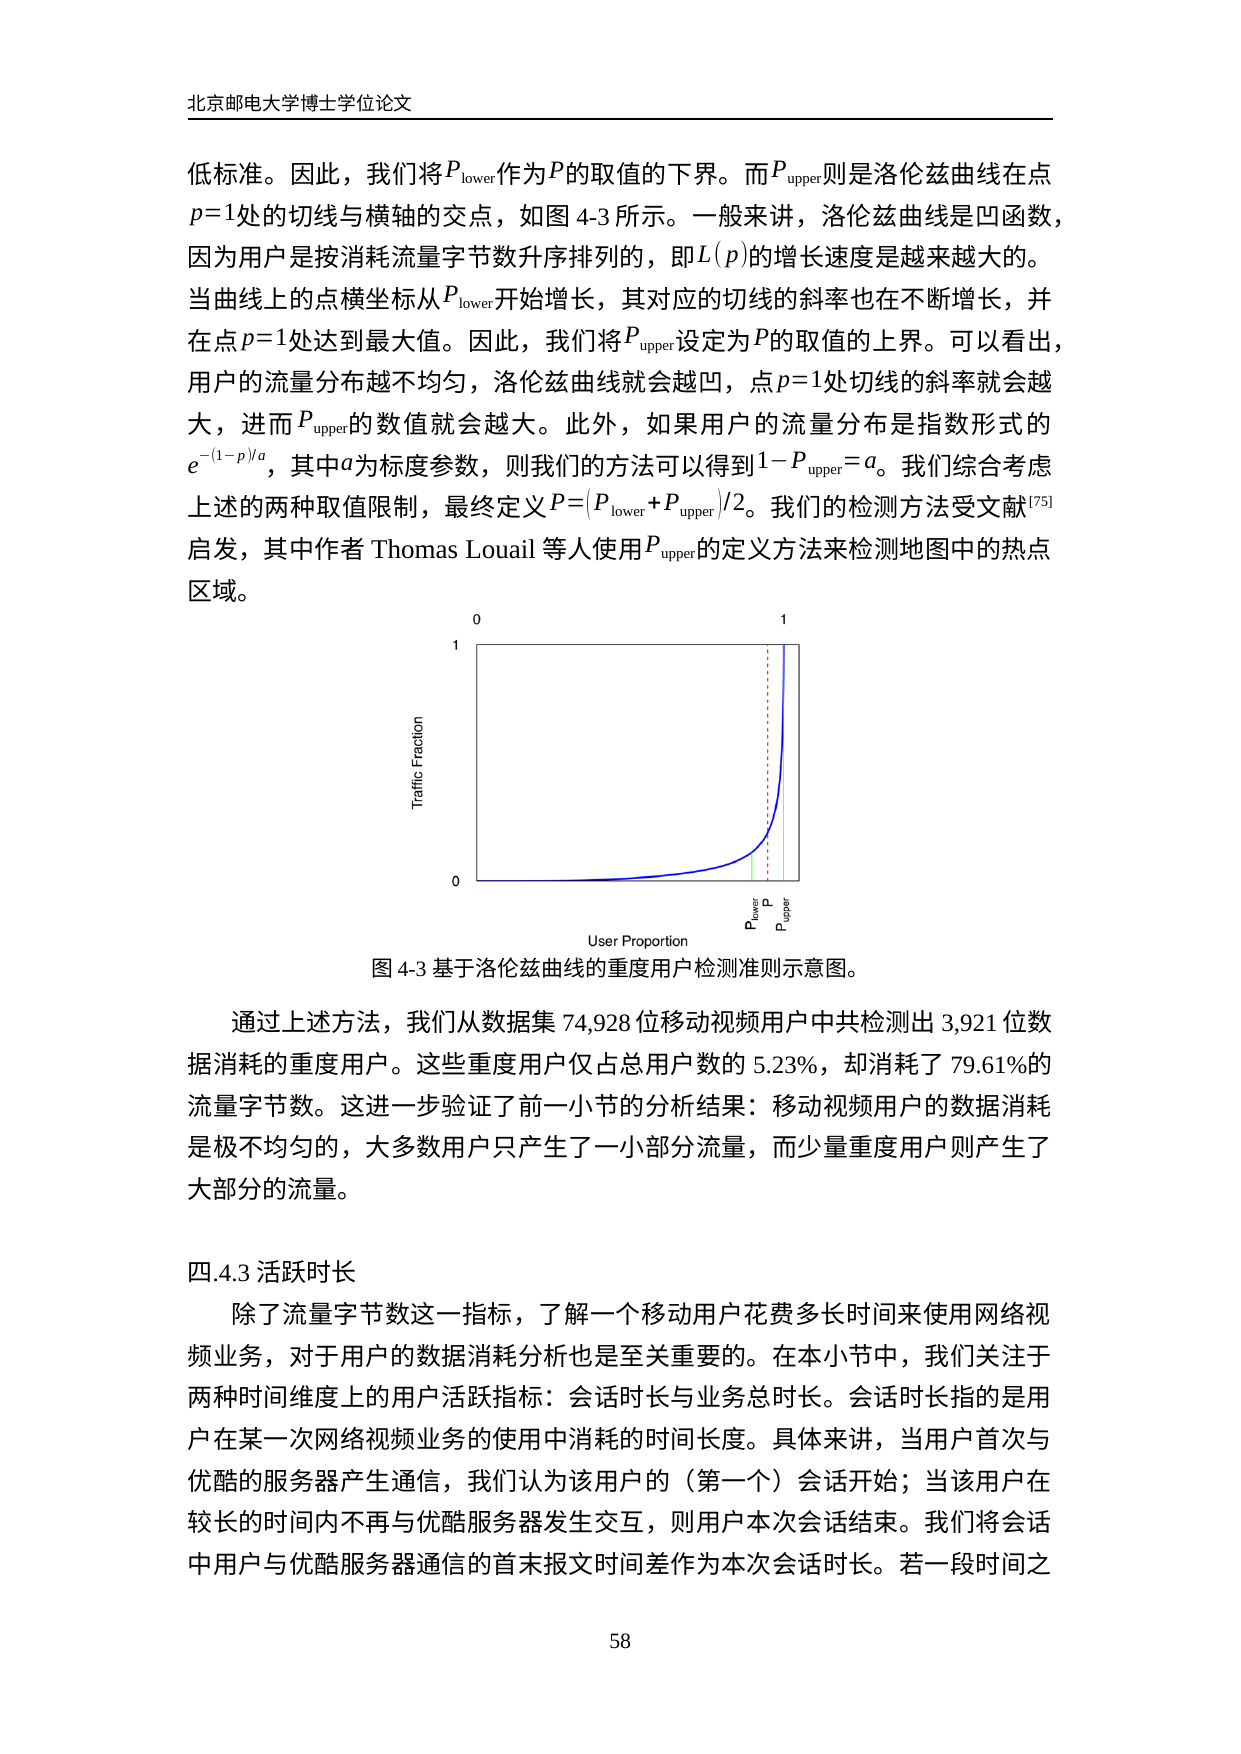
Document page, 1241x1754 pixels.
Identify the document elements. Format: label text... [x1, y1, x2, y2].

picture [406, 608, 835, 951]
text 通过上述方法，我们从数据集74,928位移动视频用户中共检测出3,921位数据消耗的重度用户。这些重度用户仅占总用户数的5.23%，却消耗了79.61%的流量字节数。这进一步验证了前一小节的分析结果：移动视频用户的数据消耗是极不均匀的，大多数用户只产生了一小部分流量，而少量重度用户则产生了大部分的流量。 [187, 998, 1053, 1207]
text 活跃时长 [187, 1248, 1053, 1290]
text 图4-3 基于洛伦兹曲线的重度用户检测准则示意图。 [187, 951, 1053, 982]
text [187, 150, 1053, 608]
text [187, 1290, 1053, 1582]
